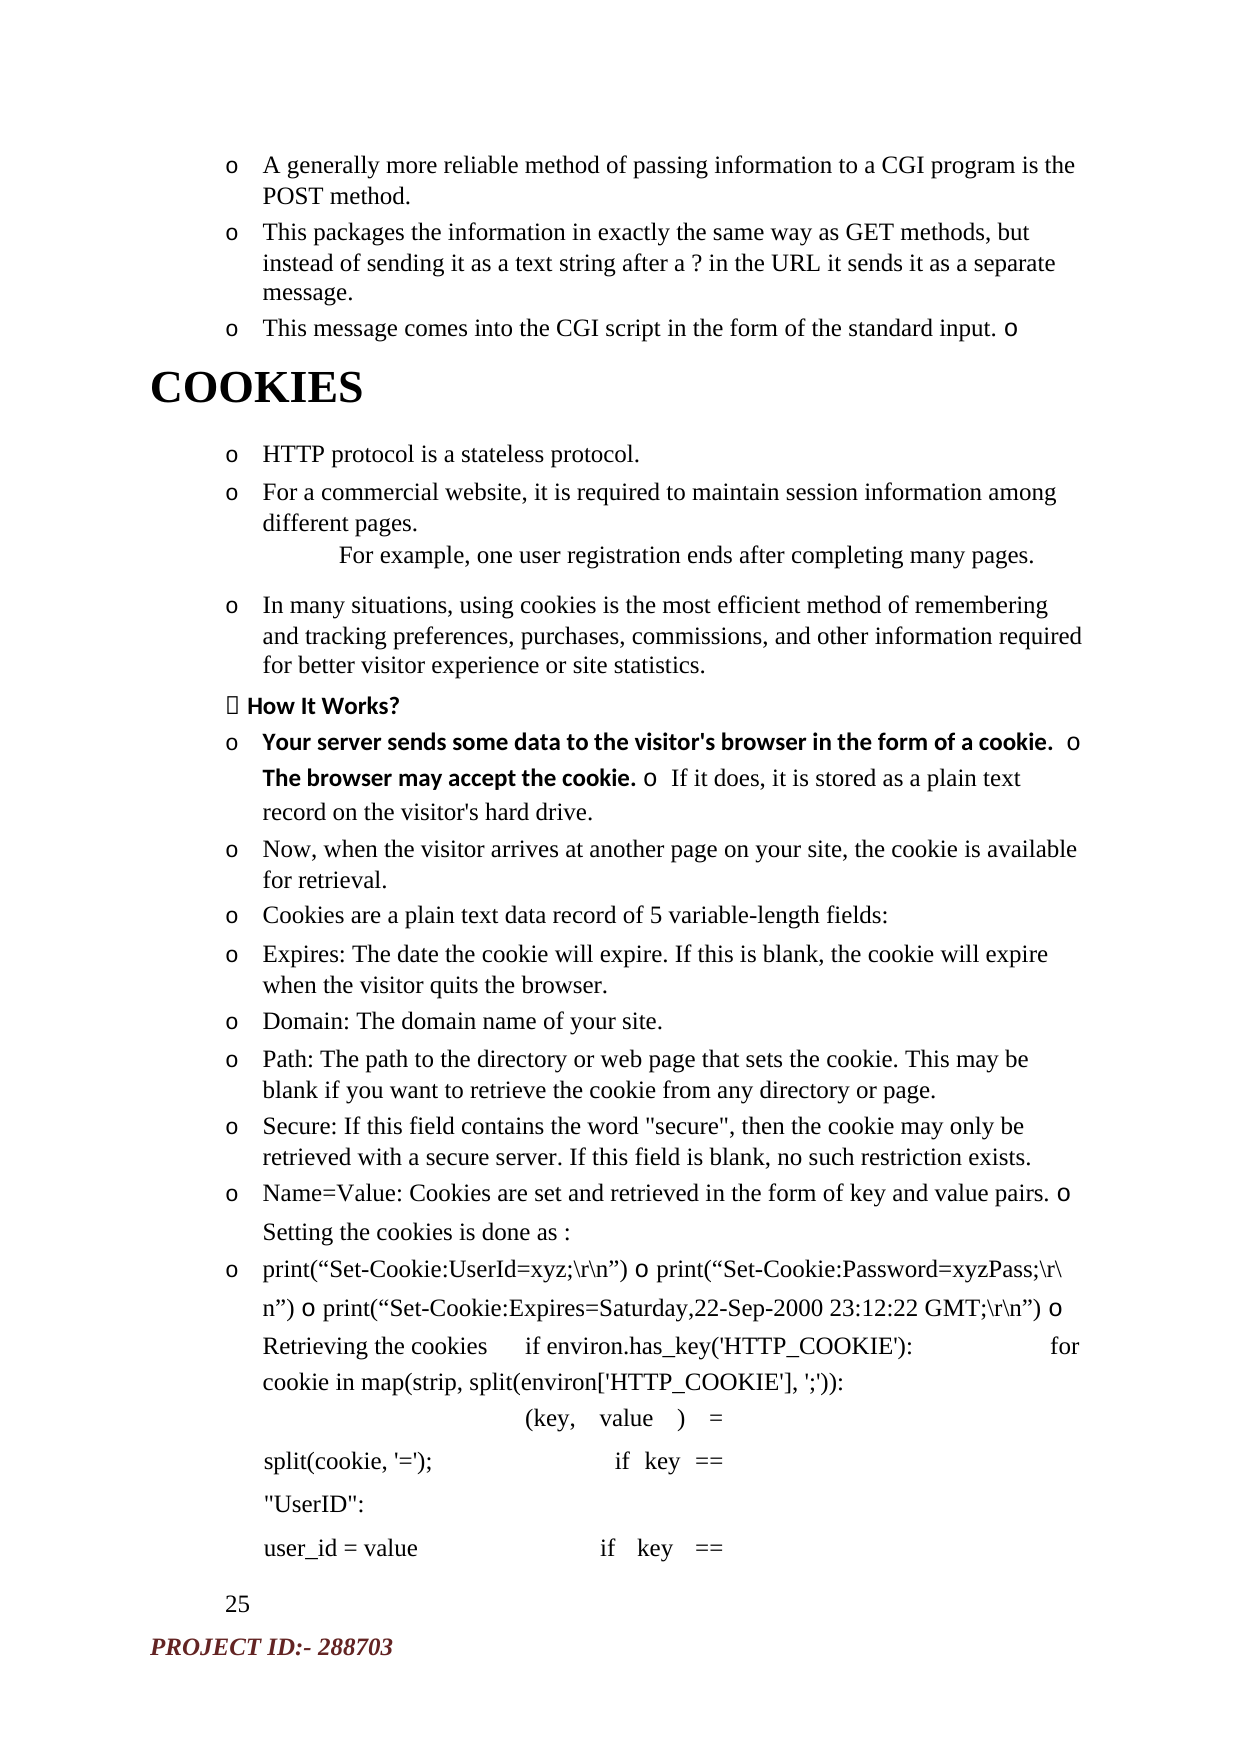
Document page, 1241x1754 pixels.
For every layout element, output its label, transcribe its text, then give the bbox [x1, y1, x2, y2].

list Your server sends some data to the visitor's browser in the form of a cookie. o The browser may accept the cookie. o If it does, it is stored as a plain text record on the visitor's hard drive. [225, 726, 1085, 826]
list A generally more reliable method of passing information to a CGI program is the POST method. [225, 150, 1085, 210]
list Path: The path to the directory or web page that sets the cookie. This may be blank if you want to retrieve the cookie from any directory or page. [225, 1044, 1085, 1104]
subtitle Cookies [149, 359, 1090, 412]
list Cookies are a plain text data record of 5 variable-length fields: [225, 901, 1085, 931]
list For a commercial website, it is required to maintain session information among different pages. [225, 477, 1085, 537]
list HTTP protocol is a stateless protocol. [225, 439, 1085, 469]
list Now, when the visitor arrives at another page on your site, the cookie is available for retrieval. [225, 834, 1085, 893]
list Name=Value: Cookies are set and retrieved in the form of key and value pairs. o Setting the cookies is done as : [225, 1178, 1085, 1246]
text  How It Works? [150, 687, 1090, 721]
list This packages the information in exactly the same way as GET methods, but instead of sending it as a text string after a ? in the URL it sends it as a separate message. [225, 217, 1085, 306]
list Expires: The date the cookie will expire. If this is blank, the cookie will expire when the visitor quits the browser. [225, 939, 1085, 999]
list print(“Set-Cookie:UserId=xyz;\r\n”) o print(“Set-Cookie:Password=xyzPass;\r\n”) o print(“Set-Cookie:Expires=Saturday,22-Sep-2000 23:12:22 GMT;\r\n”) o Retrieving the cookies if environ.has_key('HTTP_COOKIE'): for cookie in map(strip, split(environ['HTTP_COOKIE'], ';')): [225, 1254, 1085, 1396]
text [263, 1403, 723, 1561]
list In many situations, using cookies is the most efficient method of remembering and tracking preferences, purchases, commissions, and other information required for better visitor experience or site statistics. [225, 590, 1085, 679]
text For example, one user registration ends after completing many pages. [263, 540, 1085, 569]
list Secure: If this field contains the word "secure", then the cookie may only be retrieved with a secure server. If this field is blank, no such restriction exists. [225, 1111, 1085, 1171]
list This message comes into the CGI script in the form of the standard input. o [225, 313, 1085, 344]
list Domain: The domain name of your site. [225, 1006, 1085, 1036]
